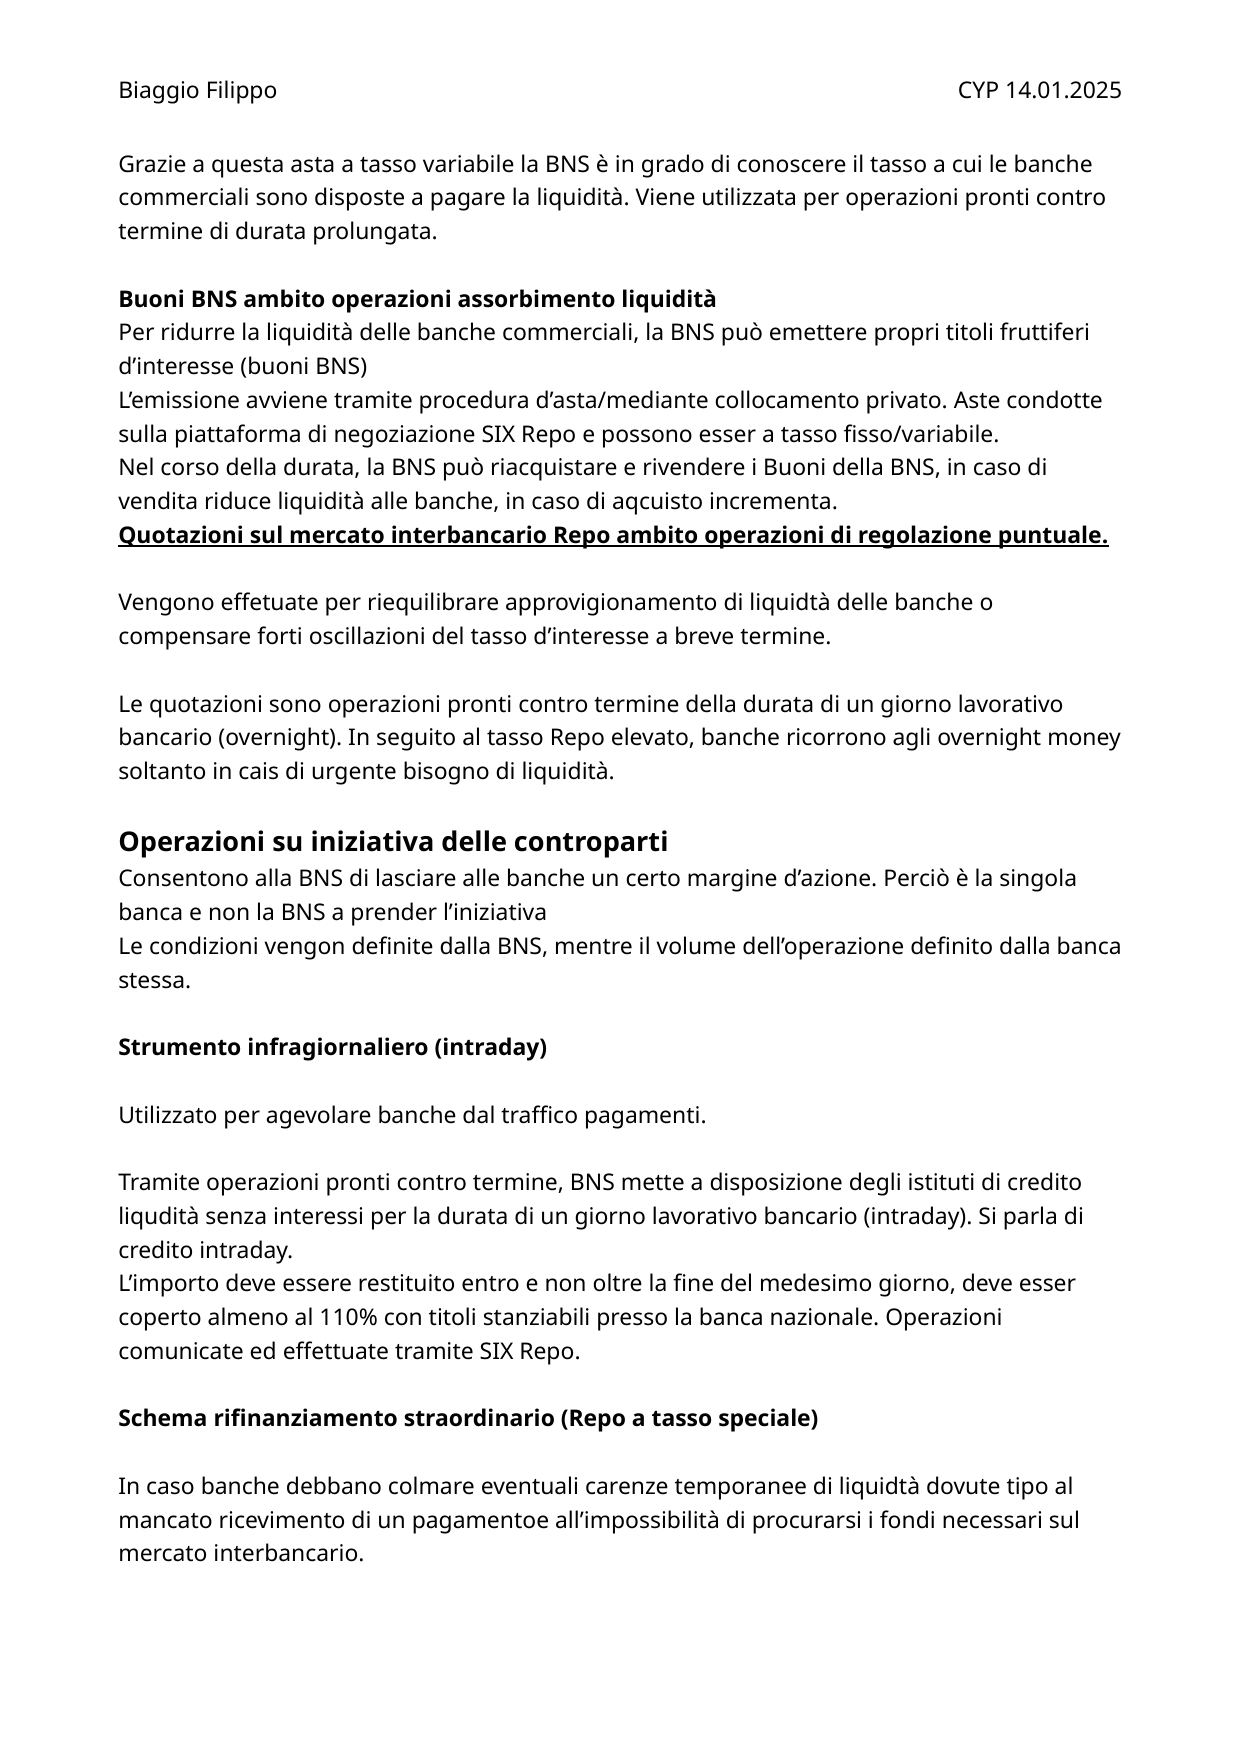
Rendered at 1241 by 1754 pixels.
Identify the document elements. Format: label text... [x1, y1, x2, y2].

text Tramite operazioni pronti contro termine, BNS mette a disposizione degli istituti di credito liqudità senza interessi per la durata di un giorno lavorativo bancario (intraday). Si parla di credito intraday. [118, 1166, 1122, 1265]
text Per ridurre la liquidità delle banche commerciali, la BNS può emettere propri titoli fruttiferi d’interesse (buoni BNS) [118, 316, 1122, 381]
text Buoni BNS ambito operazioni assorbimento liquidità [118, 283, 1122, 314]
text Quotazioni sul mercato interbancario Repo ambito operazioni di regolazione puntuale. [118, 519, 1122, 550]
text Nel corso della durata, la BNS può riacquistare e rivendere i Buoni della BNS, in caso di vendita riduce liquidità alle banche, in caso di aqcuisto incrementa. [118, 451, 1122, 516]
text Le quotazioni sono operazioni pronti contro termine della durata di un giorno lavorativo bancario (overnight). In seguito al tasso Repo elevato, banche ricorrono agli overnight money soltanto in cais di urgente bisogno di liquidità. [118, 688, 1122, 786]
text Consentono alla BNS di lasciare alle banche un certo margine d’azione. Perciò è la singola banca e non la BNS a prender l’iniziativa [118, 862, 1122, 927]
text Operazioni su iniziativa delle controparti [118, 823, 1122, 859]
text Strumento infragiornaliero (intraday) [118, 1031, 1122, 1062]
text In caso banche debbano colmare eventuali carenze temporanee di liquidtà dovute tipo al mancato ricevimento di un pagamentoe all’impossibilità di procurarsi i fondi necessari sul mercato interbancario. [118, 1470, 1122, 1569]
text Vengono effetuate per riequilibrare approvigionamento di liquidtà delle banche o compensare forti oscillazioni del tasso d’interesse a breve termine. [118, 586, 1122, 651]
text L’emissione avviene tramite procedura d’asta/mediante collocamento privato. Aste condotte sulla piattaforma di negoziazione SIX Repo e possono esser a tasso fisso/variabile. [118, 384, 1122, 449]
text Utilizzato per agevolare banche dal traffico pagamenti. [118, 1099, 1122, 1130]
text Le condizioni vengon definite dalla BNS, mentre il volume dell’operazione definito dalla banca stessa. [118, 930, 1122, 995]
text Schema rifinanziamento straordinario (Repo a tasso speciale) [118, 1402, 1122, 1434]
text L’importo deve essere restituito entro e non oltre la fine del medesimo giorno, deve esser coperto almeno al 110% con titoli stanziabili presso la banca nazionale. Operazioni comunicate ed effettuate tramite SIX Repo. [118, 1267, 1122, 1366]
text Grazie a questa asta a tasso variabile la BNS è in grado di conoscere il tasso a cui le banche commerciali sono disposte a pagare la liquidità. Viene utilizzata per operazioni pronti contro termine di durata prolungata. [118, 148, 1122, 246]
